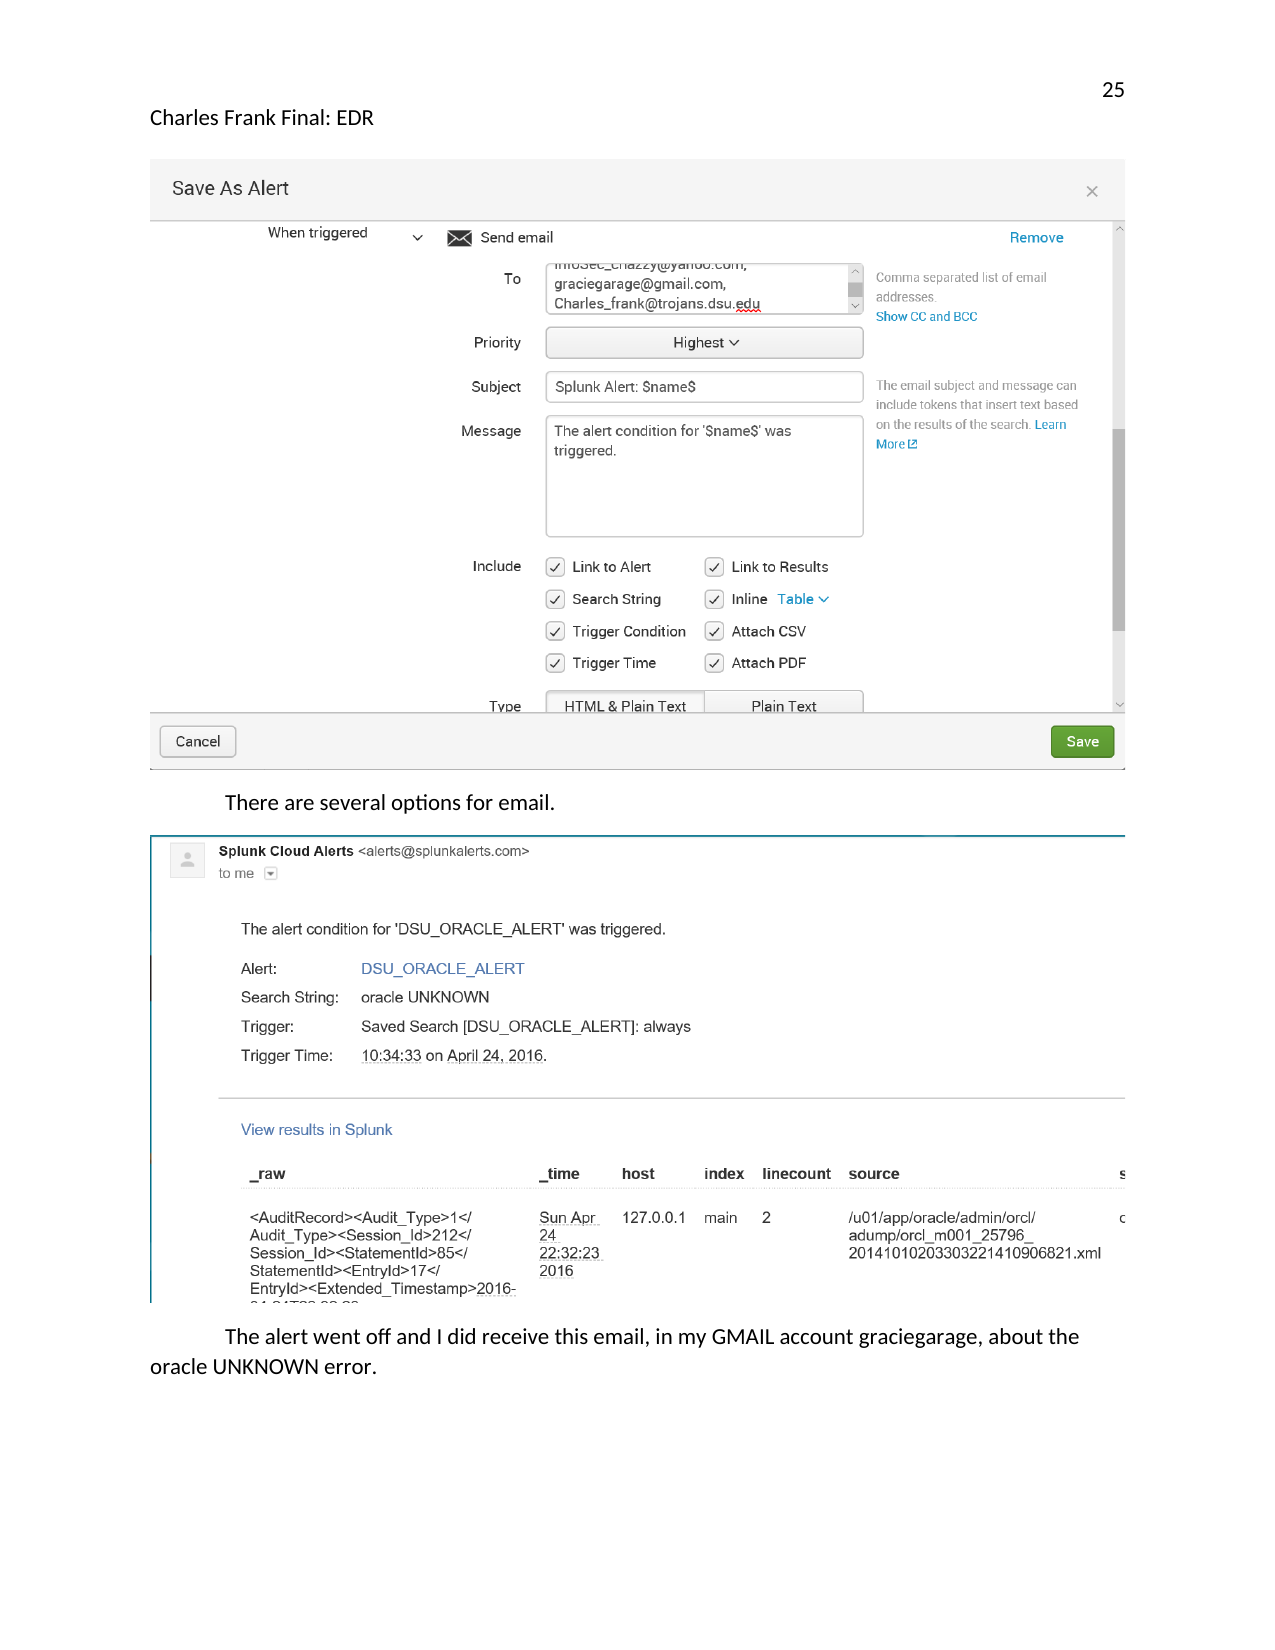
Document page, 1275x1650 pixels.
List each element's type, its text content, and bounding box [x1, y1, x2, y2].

picture [150, 835, 1125, 1303]
picture [150, 159, 1125, 770]
text There are several options for email. [150, 788, 1125, 816]
text The alert went off and I did receive this email, in my GMAIL account graciegarage, about the oracle UNKNOWN error. [150, 1322, 1125, 1380]
